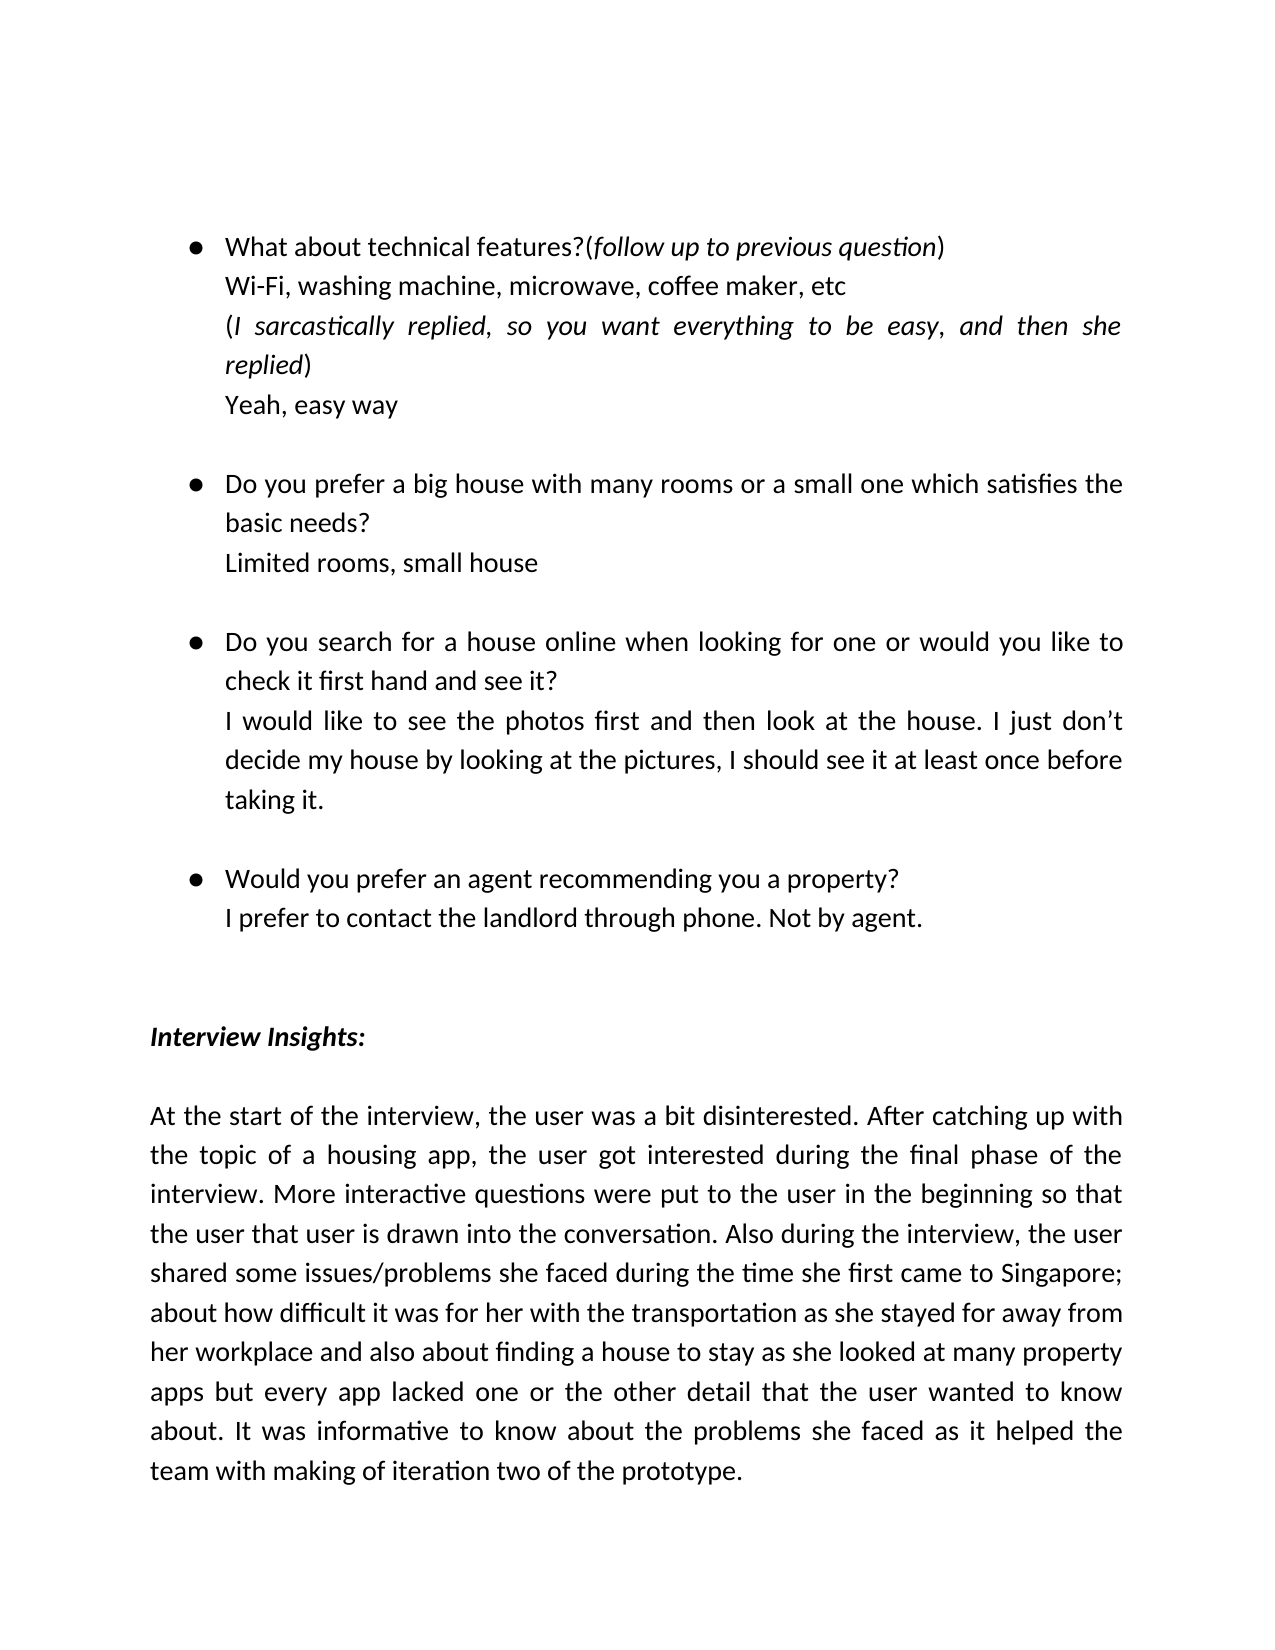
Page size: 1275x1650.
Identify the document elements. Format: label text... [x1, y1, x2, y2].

text I prefer to contact the landlord through phone. Not by agent. [150, 900, 1125, 934]
text Interview Insights: [150, 1018, 1125, 1053]
text Yeah, easy way [225, 387, 1125, 421]
list Would you prefer an agent recommending you a property? [187, 861, 1125, 895]
text (I sarcastically replied, so you want everything to be easy, and then she replied) [225, 308, 1125, 382]
list Do you prefer a big house with many rooms or a small one which satisfies the basic needs? [187, 466, 1125, 540]
text Limited rooms, small house [150, 545, 1125, 579]
text At the start of the interview, the user was a bit disinterested. After catching up with the topic of a housing app, the user got interested during the final phase of the interview. More interactive questions were put to the user in the beginning so that the user that user is drawn into the conversation. Also during the interview, the user shared some issues/problems she faced during the time she first came to Singapore; about how difficult it was for her with the transportation as she stayed for away from her workplace and also about finding a house to stay as she looked at many property apps but every app lacked one or the other detail that the user wanted to know about. It was informative to know about the problems she faced as it helped the team with making of iteration two of the prototype. [150, 1097, 1125, 1487]
text Wi-Fi, washing machine, microwave, coffee maker, etc [225, 268, 1125, 303]
text I would like to see the photos first and then look at the house. I just don’t decide my house by looking at the pictures, I should see it at least once before taking it. [225, 703, 1125, 816]
list What about technical features?(follow up to previous question) [187, 229, 1125, 263]
list Do you search for a house online when looking for one or would you like to check it first hand and see it? [187, 624, 1125, 698]
